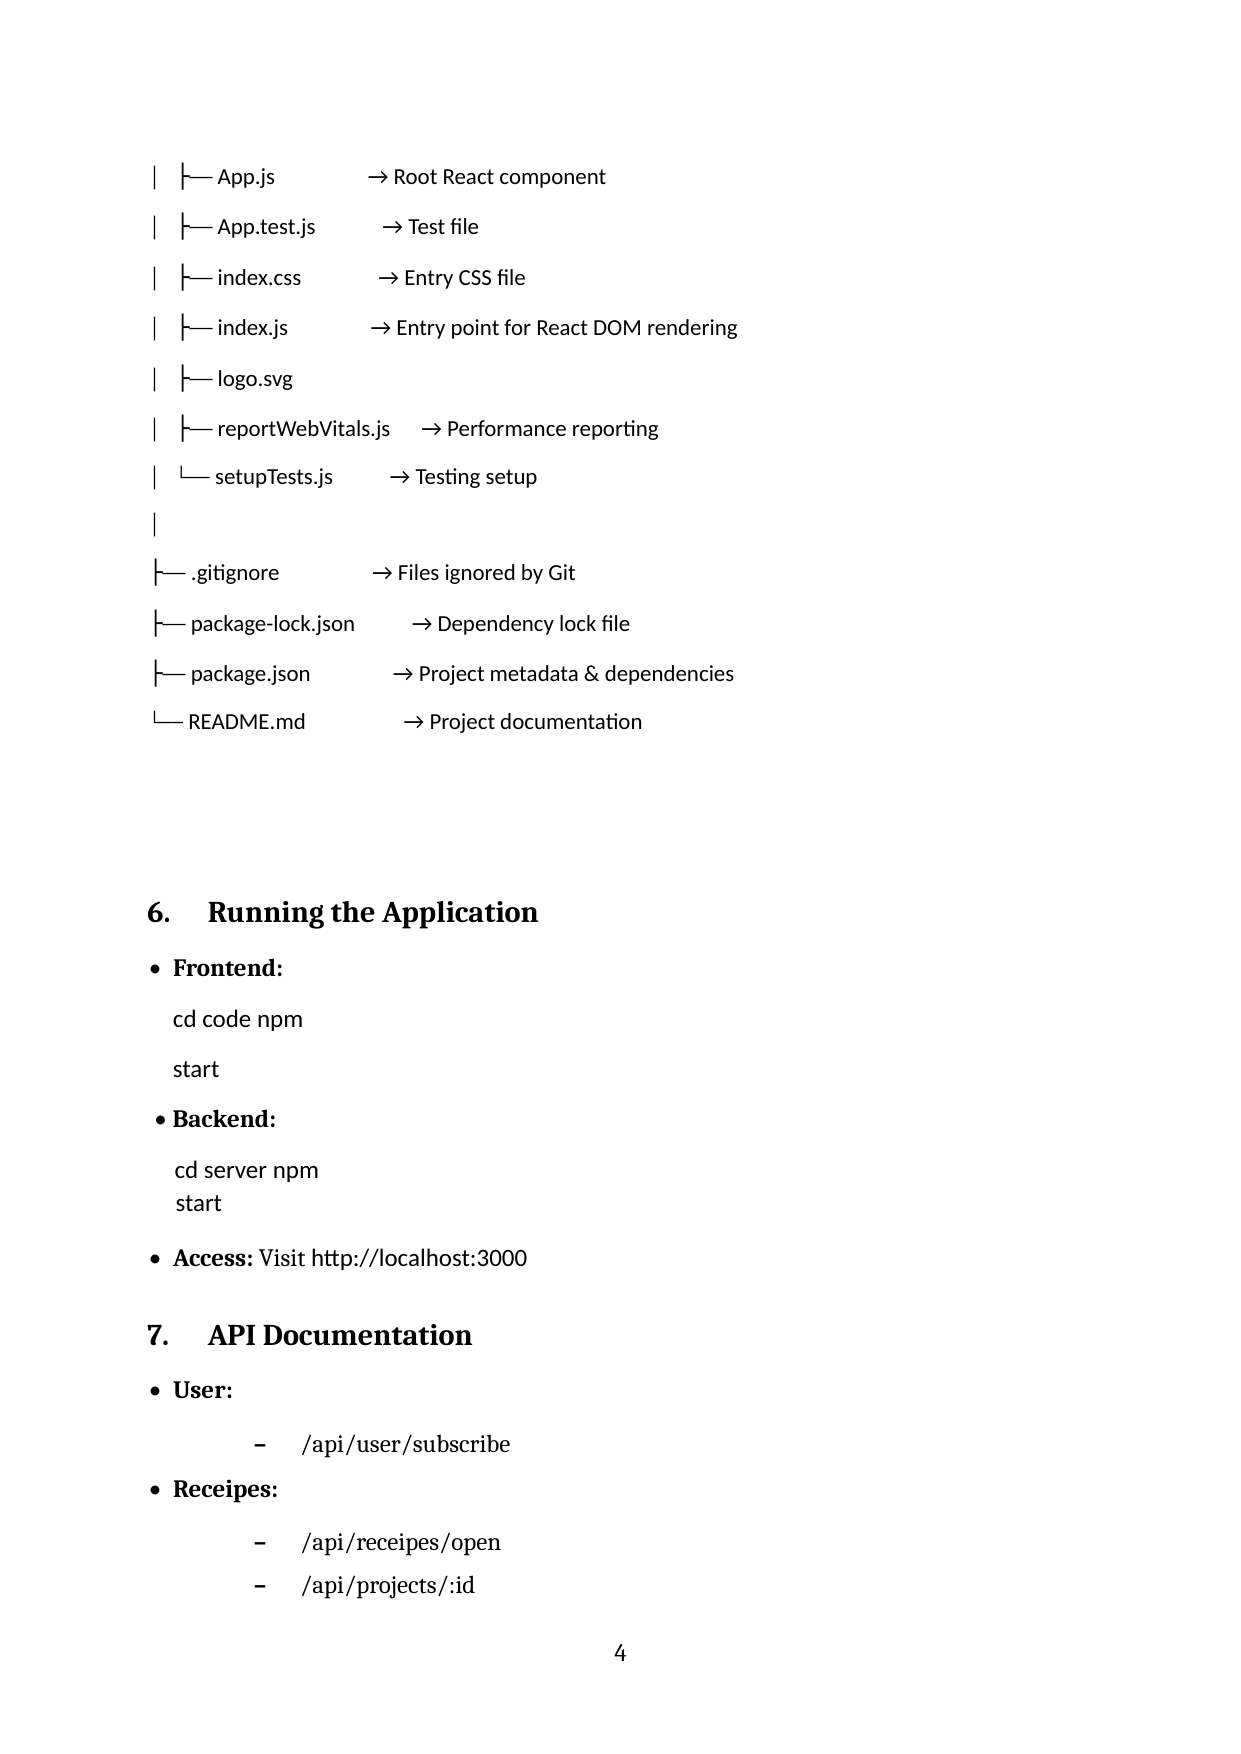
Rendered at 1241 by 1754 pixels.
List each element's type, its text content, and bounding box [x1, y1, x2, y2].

text │ ├── App.test.js → Test file [148, 210, 1141, 242]
text │ ├── index.css → Entry CSS file [148, 261, 1141, 292]
list Receipes: [148, 1473, 1141, 1504]
list User: [148, 1375, 1141, 1405]
text ├── .gitignore → Files ignored by Git [148, 556, 1141, 587]
text • Backend: [148, 1103, 342, 1134]
subtitle 6. Running the Application [147, 895, 1141, 930]
list Frontend: [148, 952, 1141, 982]
text │ ├── index.js → Entry point for React DOM rendering [148, 311, 1141, 342]
text cd server npm start [174, 1154, 371, 1217]
text start [148, 1053, 342, 1084]
list Access: Visit http://localhost:3000 [148, 1242, 1141, 1273]
text │ └── setupTests.js → Testing setup [148, 462, 1141, 490]
text ├── package.json → Project metadata & dependencies [148, 657, 1141, 688]
list /api/projects/:id [254, 1571, 1141, 1600]
list /api/receipes/open [254, 1528, 1141, 1557]
subtitle 7. API Documentation [147, 1318, 1141, 1353]
list /api/user/subscribe [254, 1429, 1141, 1458]
text ├── package-lock.json → Dependency lock file [148, 607, 1141, 638]
text │ [148, 509, 1141, 537]
text └── README.md → Project documentation [148, 707, 1141, 735]
text cd code npm [148, 1003, 342, 1034]
text │ ├── logo.svg [148, 362, 1141, 393]
text │ ├── App.js → Root React component [148, 160, 1141, 191]
text │ ├── reportWebVitals.js → Performance reporting [148, 412, 1141, 443]
